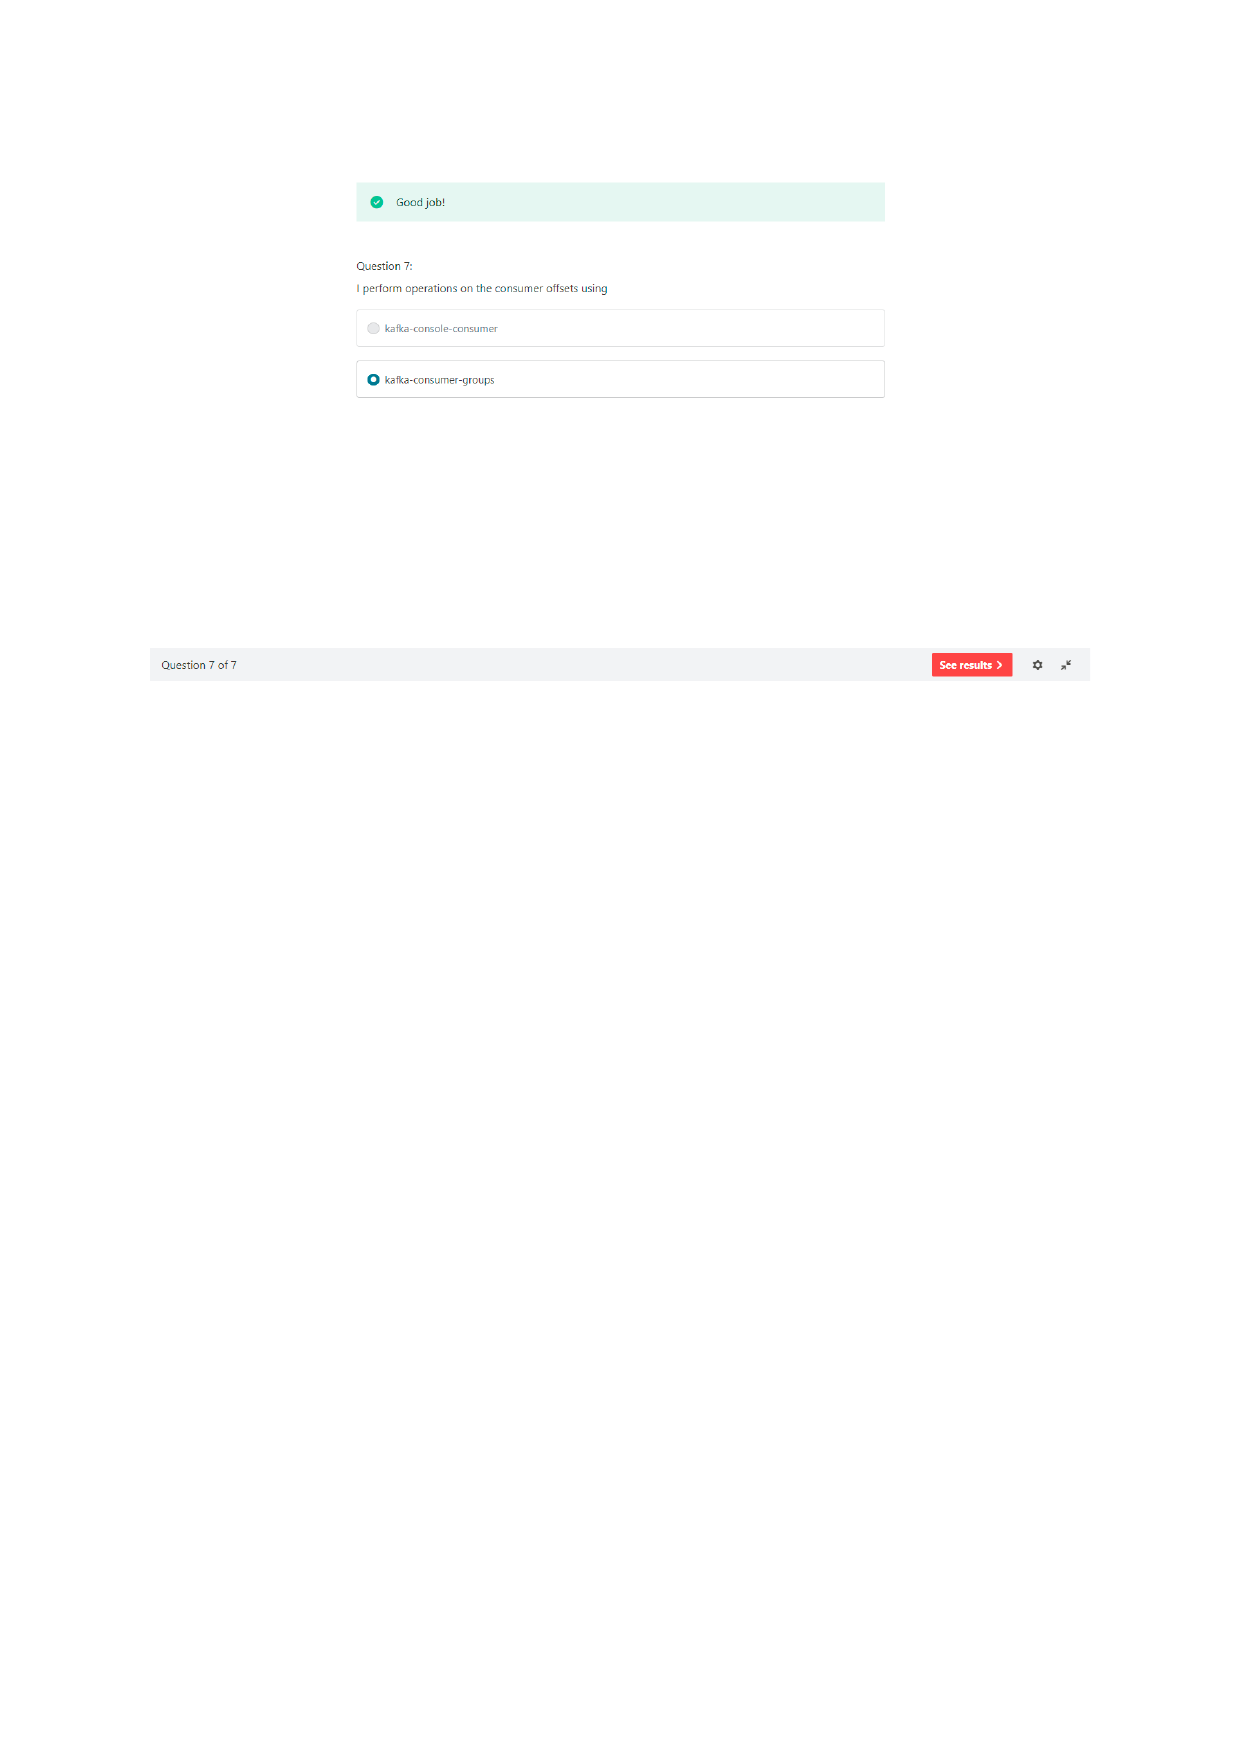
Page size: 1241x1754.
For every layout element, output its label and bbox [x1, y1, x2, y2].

picture [150, 150, 1091, 681]
